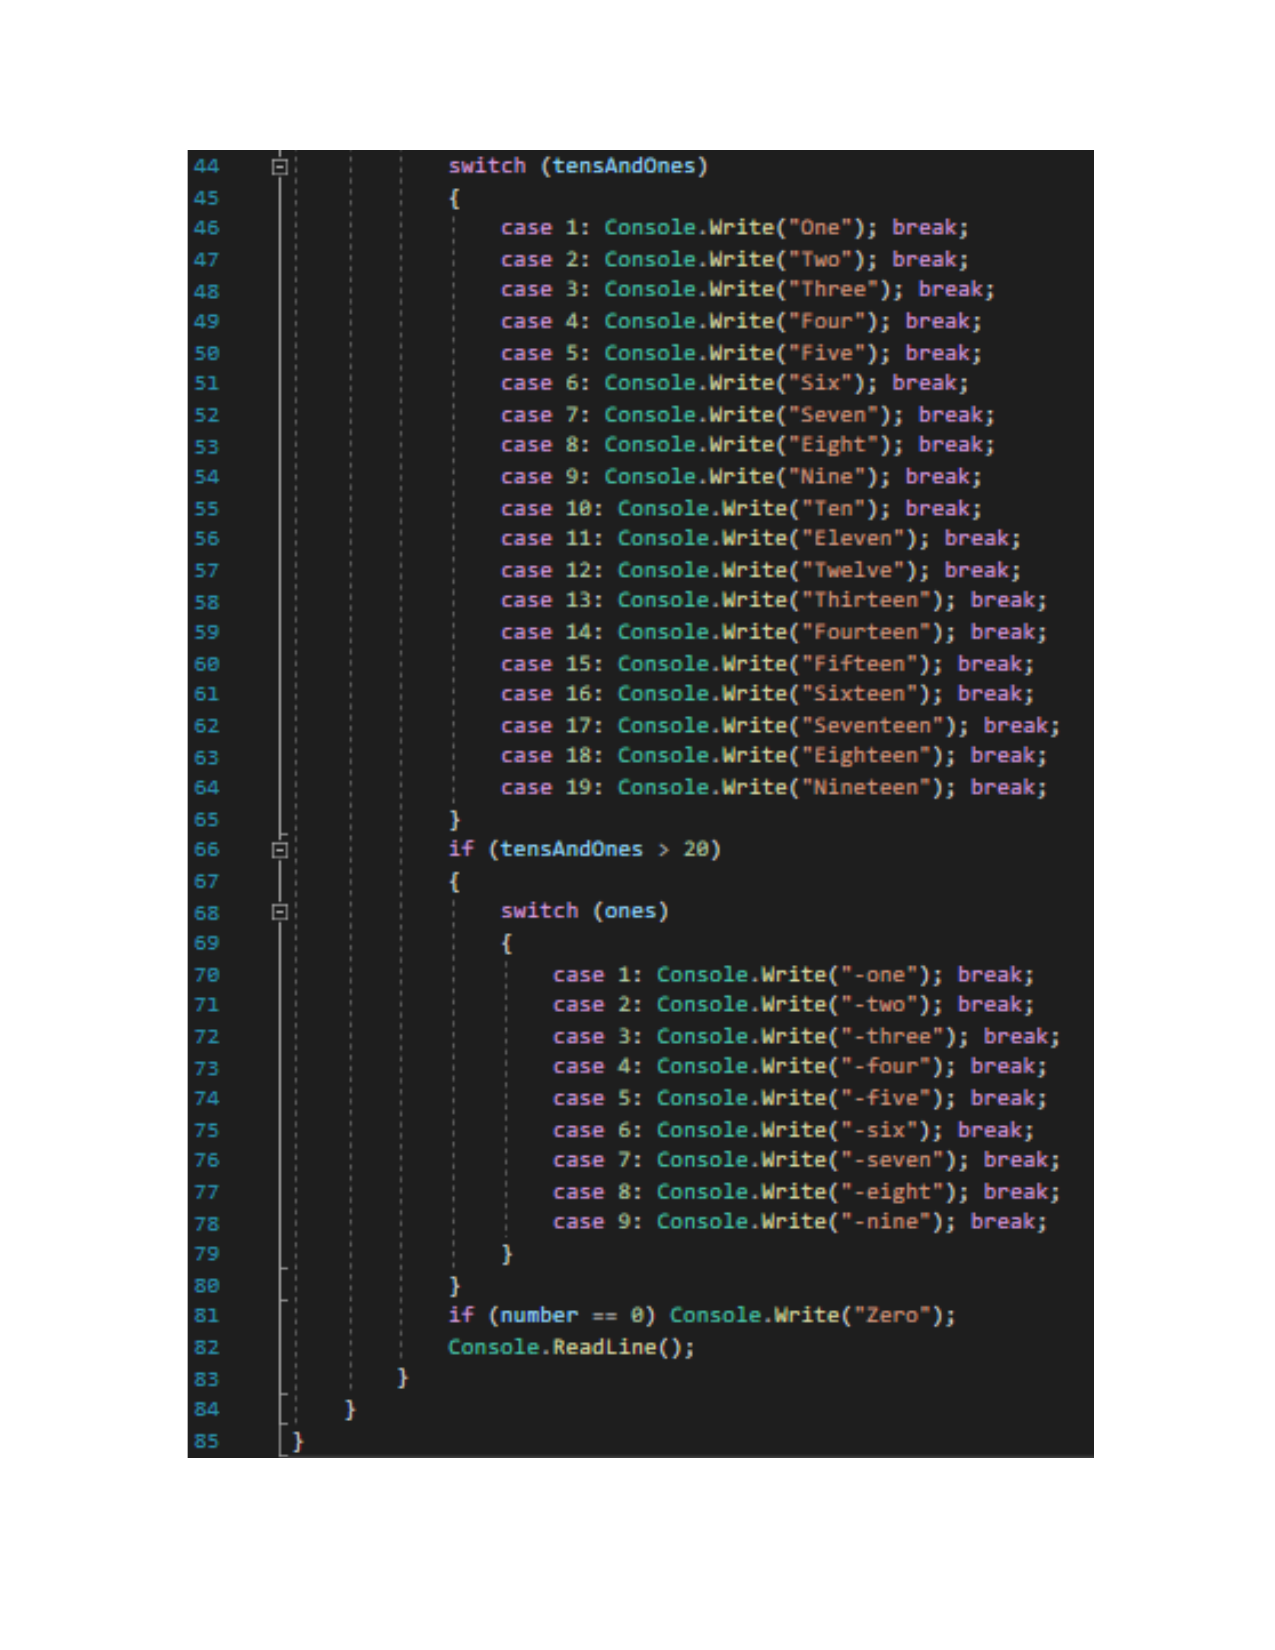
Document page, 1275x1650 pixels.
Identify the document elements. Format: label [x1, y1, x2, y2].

picture [187, 150, 1094, 1458]
